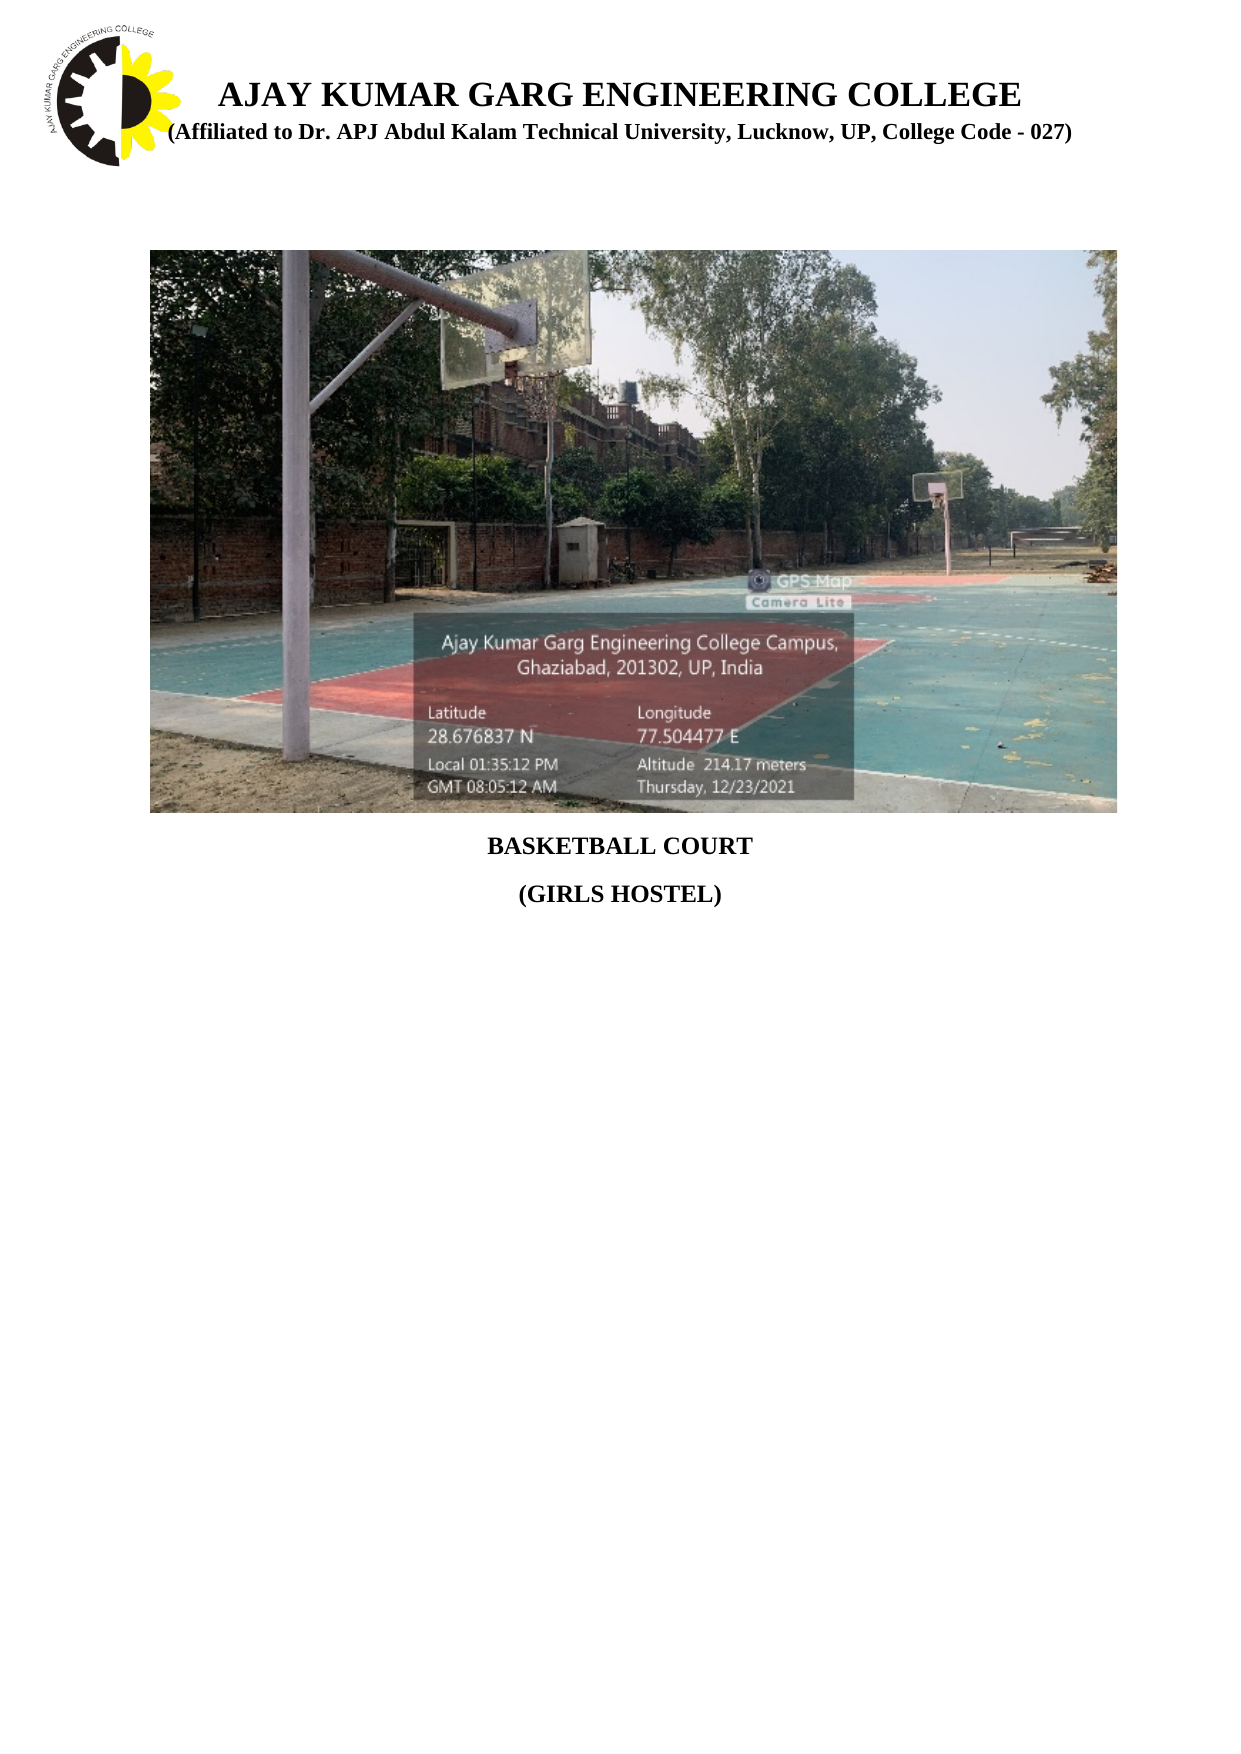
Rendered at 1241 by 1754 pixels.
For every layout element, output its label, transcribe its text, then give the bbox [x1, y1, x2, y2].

picture [44, 25, 188, 168]
text (GIRLS HOSTEL) [150, 879, 1090, 908]
text BASKETBALL COURT [150, 831, 1090, 860]
picture [150, 250, 1118, 813]
